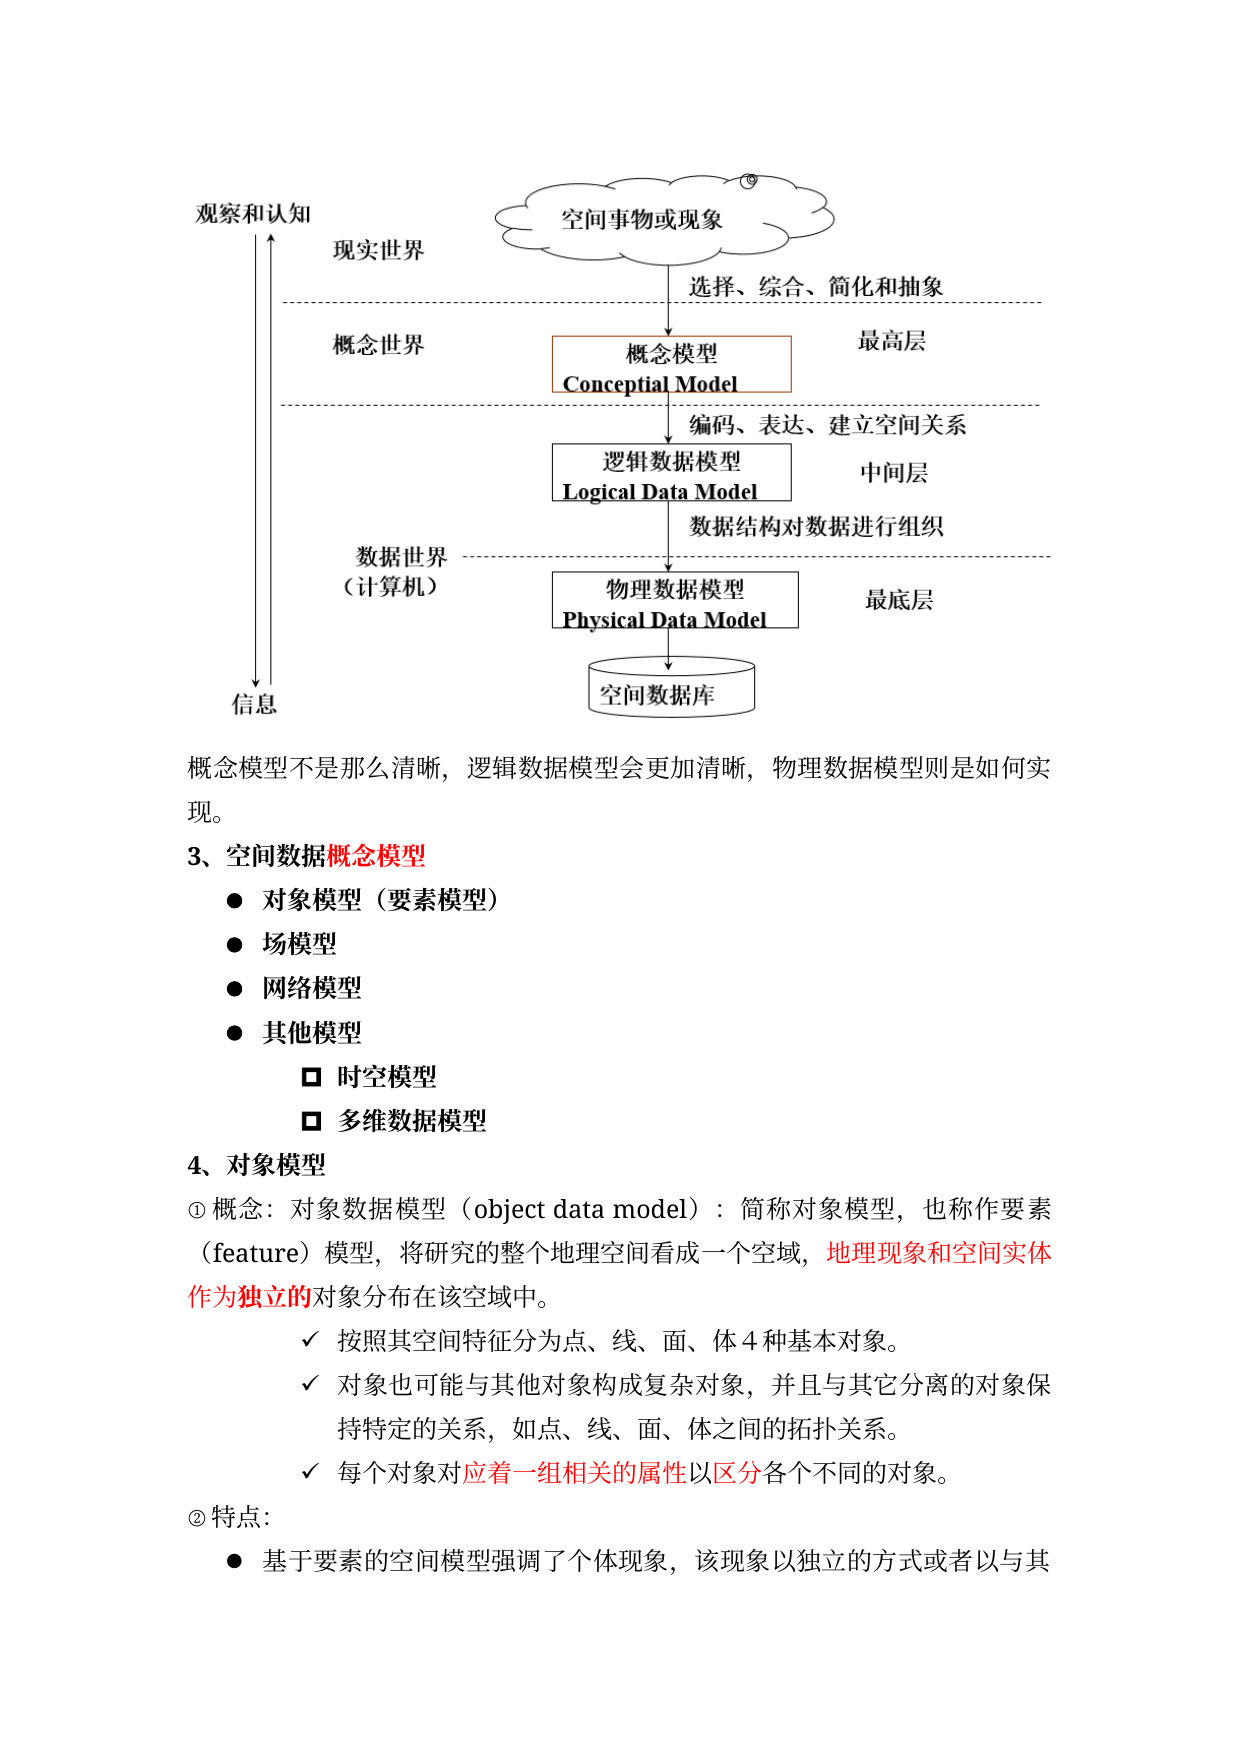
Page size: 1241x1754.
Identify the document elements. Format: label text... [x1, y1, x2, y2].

list 其他模型 [225, 1009, 1053, 1053]
text ①概念：对象数据模型（object data model）：简称对象模型，也称作要素（feature）模型，将研究的整个地理空间看成一个空域，地理现象和空间实体作为独立的对象分布在该空域中。 [187, 1185, 1053, 1318]
list 每个对象对应着一组相关的属性以区分各个不同的对象。 [300, 1450, 1053, 1494]
list 对象也可能与其他对象构成复杂对象，并且与其它分离的对象保持特定的关系，如点、线、面、体之间的拓扑关系。 [300, 1362, 1053, 1450]
text 4、对象模型 [187, 1141, 1053, 1185]
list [225, 1538, 1053, 1582]
text ②特点： [187, 1494, 1053, 1538]
list 时空模型 [300, 1053, 1053, 1097]
text 概念模型不是那么清晰，逻辑数据模型会更加清晰，物理数据模型则是如何实现。 [187, 745, 1053, 833]
list 多维数据模型 [300, 1097, 1053, 1141]
list 按照其空间特征分为点、线、面、体４种基本对象。 [300, 1318, 1053, 1362]
list 网络模型 [225, 965, 1053, 1009]
list 对象模型（要素模型） [225, 877, 1053, 921]
picture [187, 172, 1053, 728]
list 场模型 [225, 921, 1053, 965]
text 3、空间数据概念模型 [187, 833, 1053, 877]
